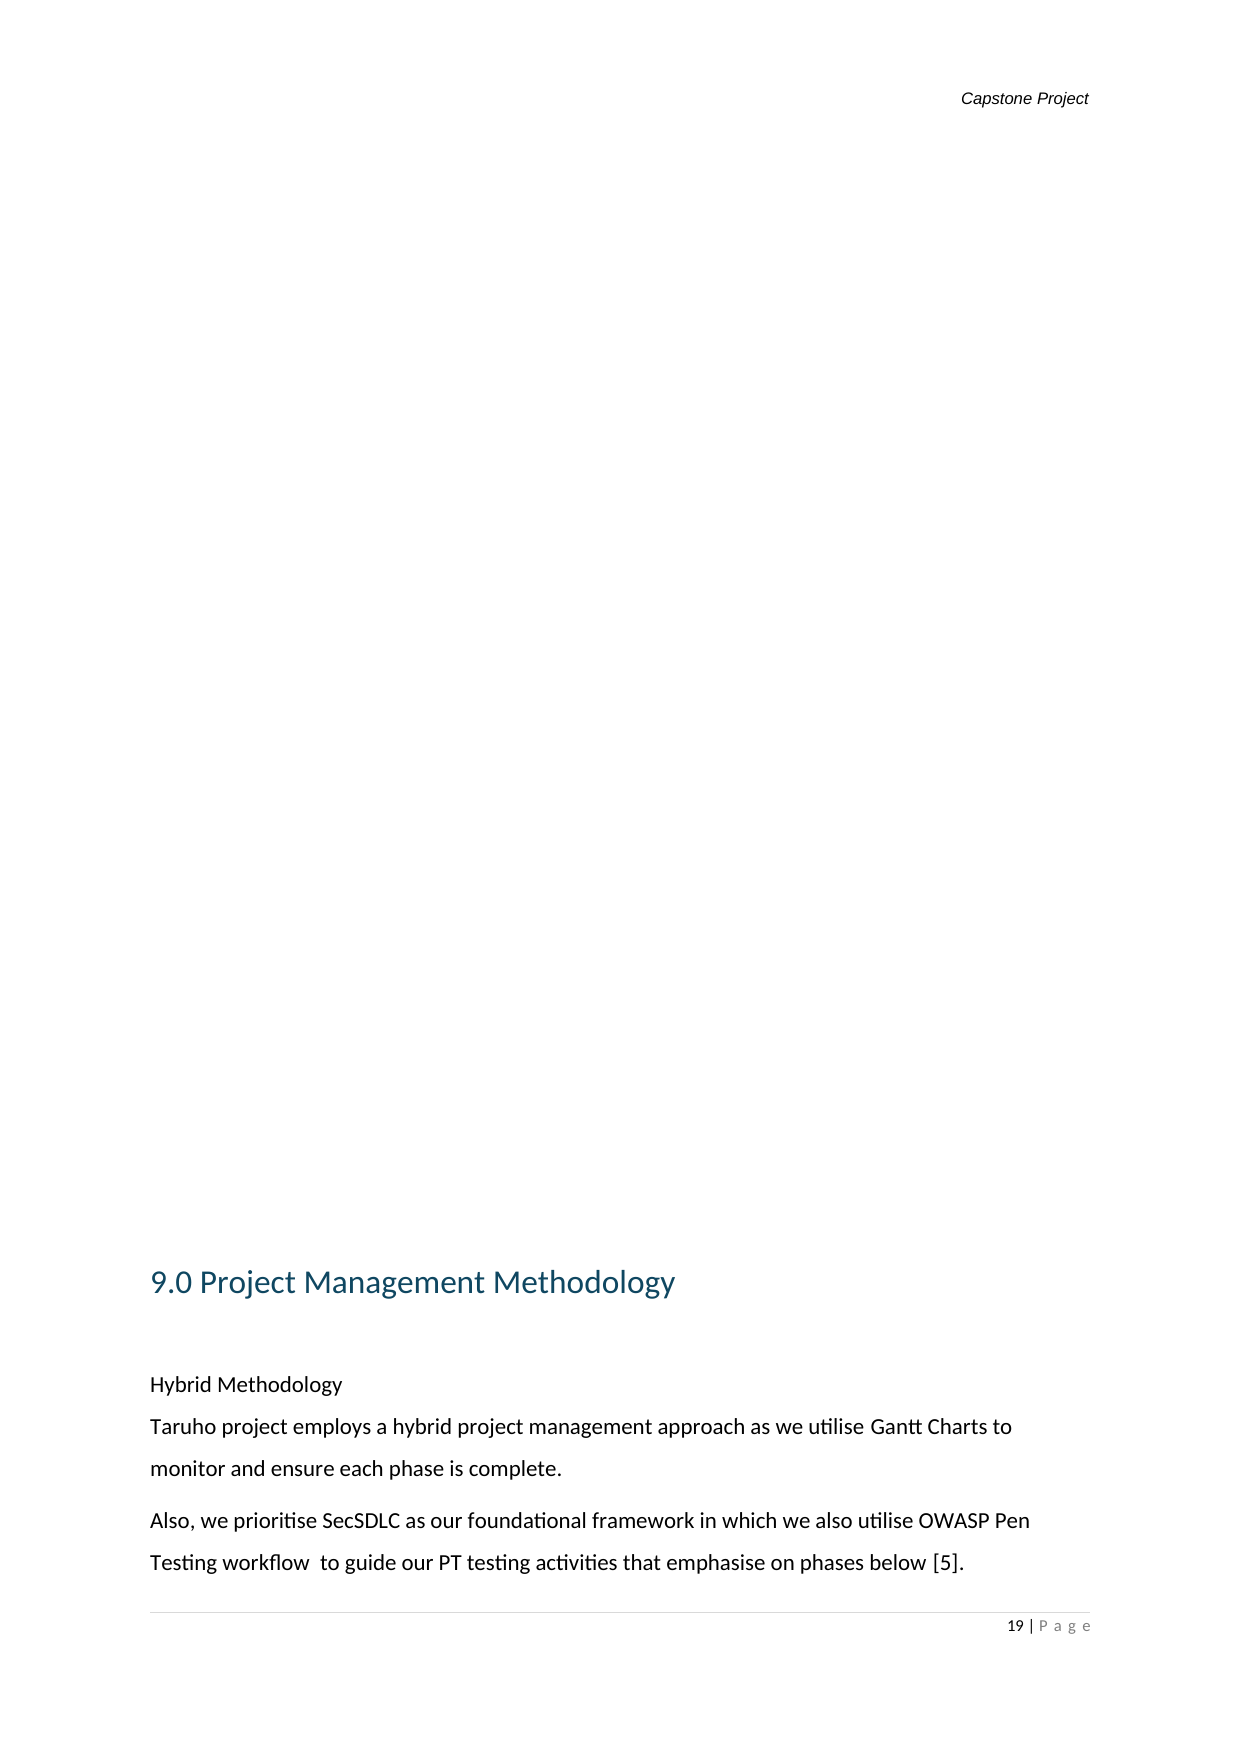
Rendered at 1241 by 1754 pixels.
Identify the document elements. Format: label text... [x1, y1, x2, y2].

text Hybrid Methodology [150, 1370, 1090, 1398]
text Taruho project employs a hybrid project management approach as we utilise Gantt Charts to monitor and ensure each phase is complete. [150, 1412, 1090, 1482]
text Also, we prioritise SecSDLC as our foundational framework in which we also utilise OWASP Pen Testing workflow to guide our PT testing activities that emphasise on phases below [5]. [150, 1506, 1090, 1576]
subtitle 9.0 Project Management Methodology [150, 1261, 1090, 1302]
